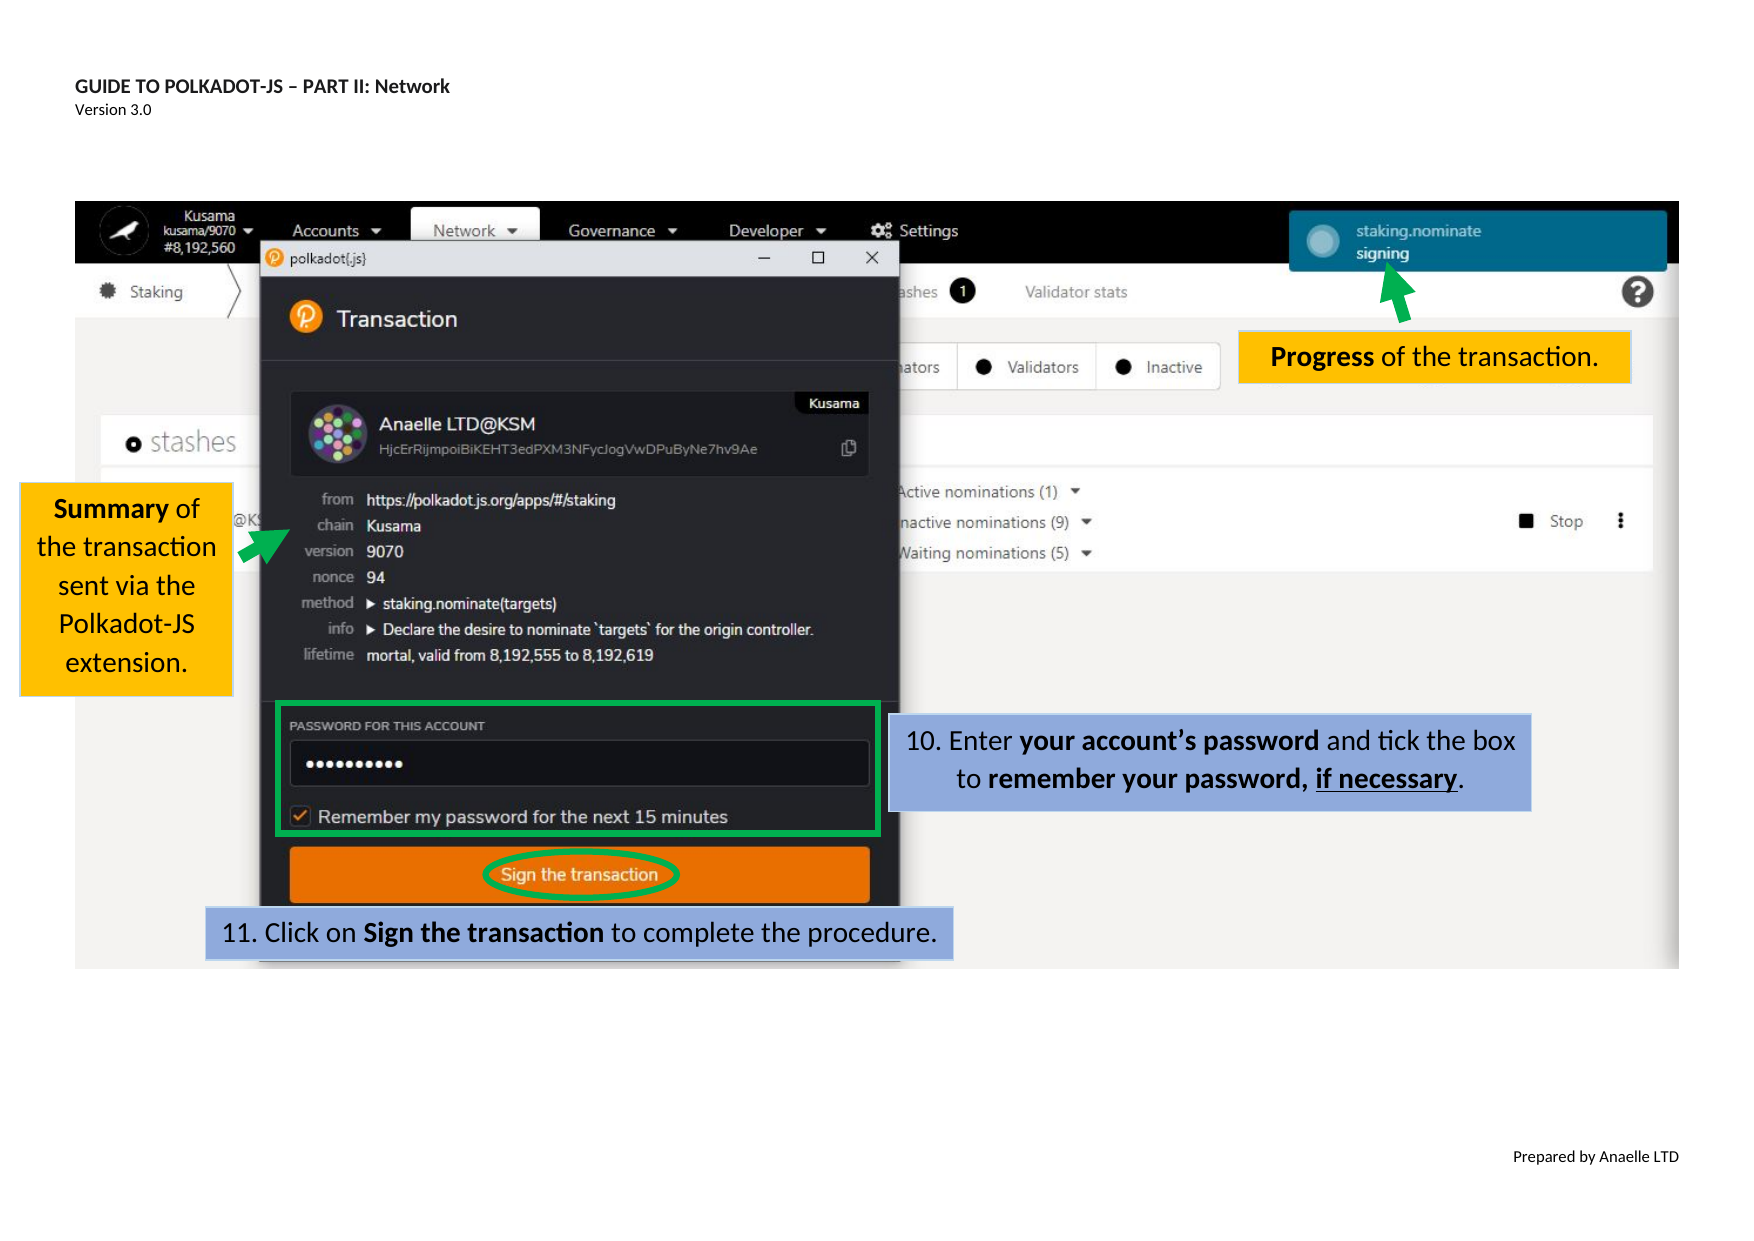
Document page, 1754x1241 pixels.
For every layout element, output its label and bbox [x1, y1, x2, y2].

picture [75, 201, 1679, 969]
